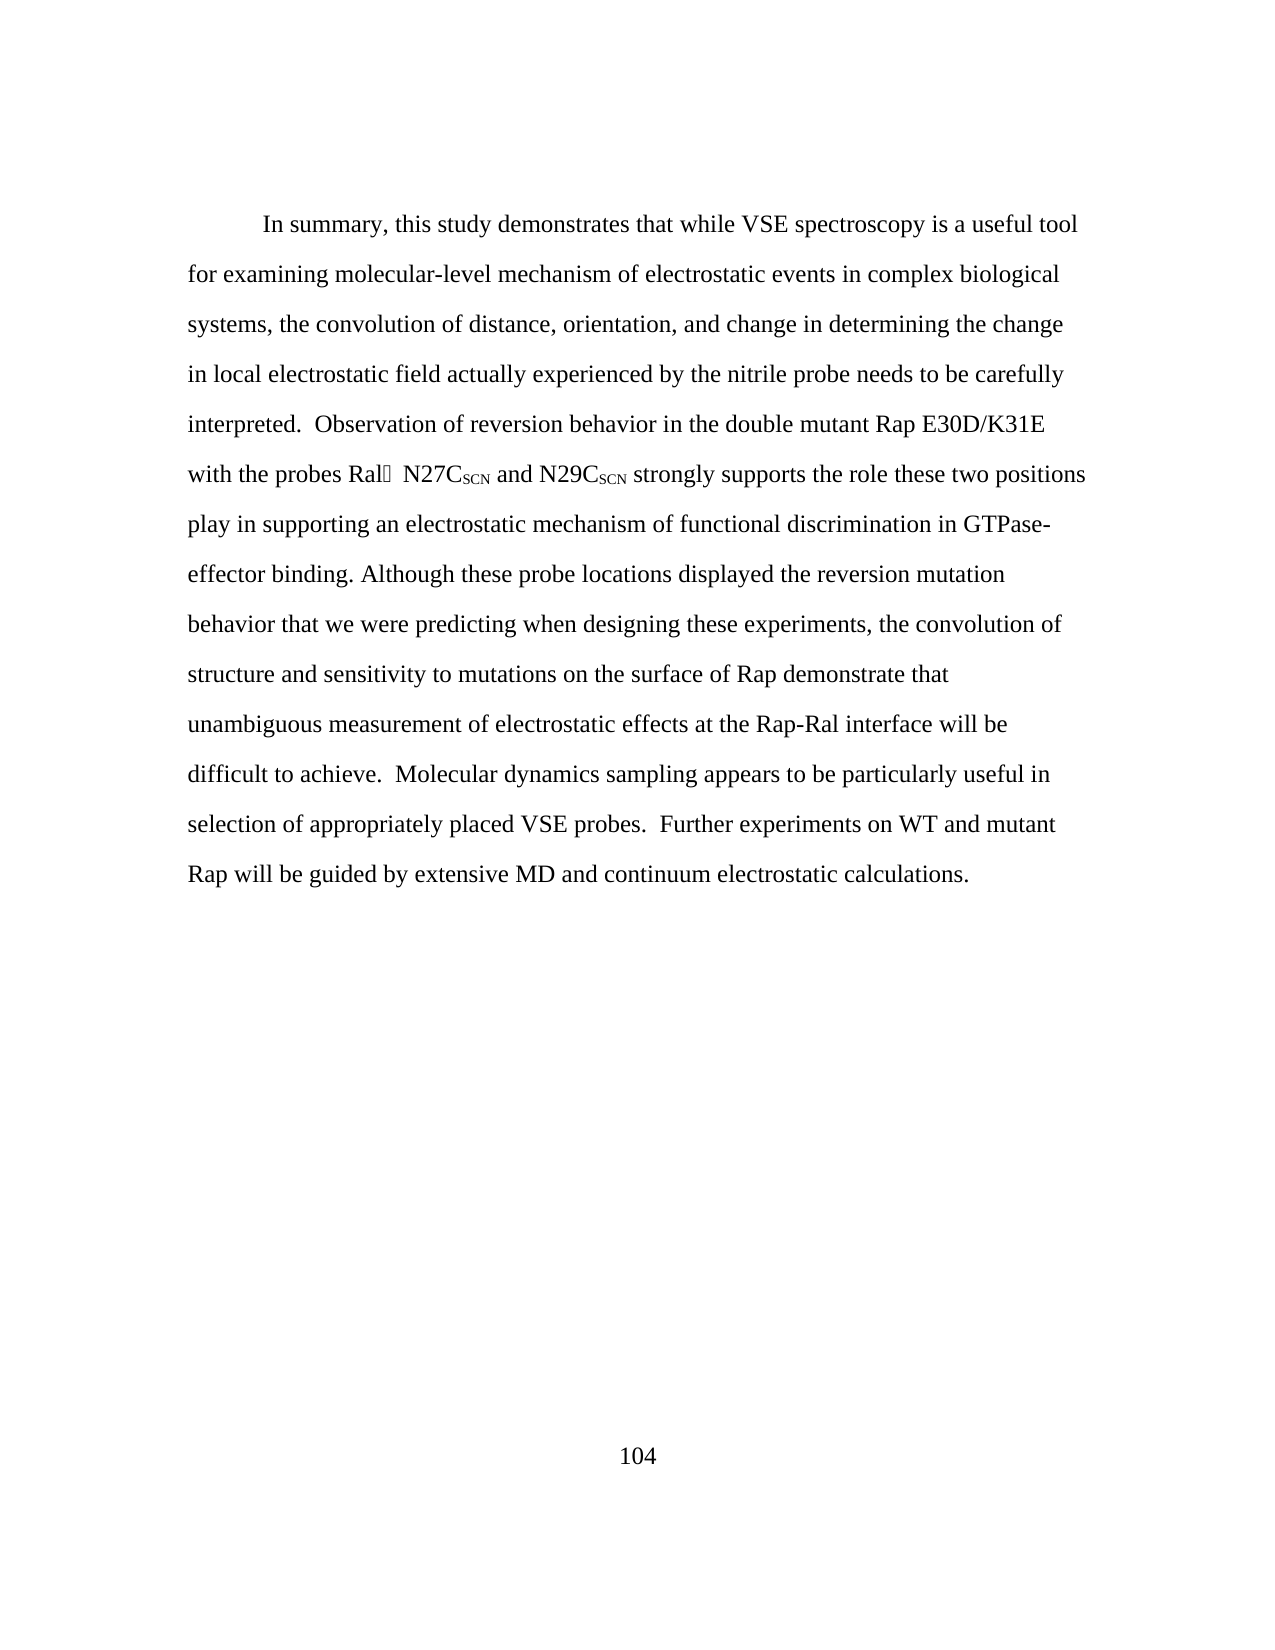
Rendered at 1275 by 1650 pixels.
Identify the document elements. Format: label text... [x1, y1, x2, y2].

text In summary, this study demonstrates that while VSE spectroscopy is a useful tool for examining molecular-level mechanism of electrostatic events in complex biological systems, the convolution of distance, orientation, and change in determining the change in local electrostatic field actually experienced by the nitrile probe needs to be carefully interpreted. Observation of reversion behavior in the double mutant Rap E30D/K31E with the probes Ral N27CSCN and N29CSCN strongly supports the role these two positions play in supporting an electrostatic mechanism of functional discrimination in GTPase-effector binding. Although these probe locations displayed the reversion mutation behavior that we were predicting when designing these experiments, the convolution of structure and sensitivity to mutations on the surface of Rap demonstrate that unambiguous measurement of electrostatic effects at the Rap-Ral interface will be difficult to achieve. Molecular dynamics sampling appears to be particularly useful in selection of appropriately placed VSE probes. Further experiments on WT and mutant Rap will be guided by extensive MD and continuum electrostatic calculations. [187, 187, 1087, 887]
